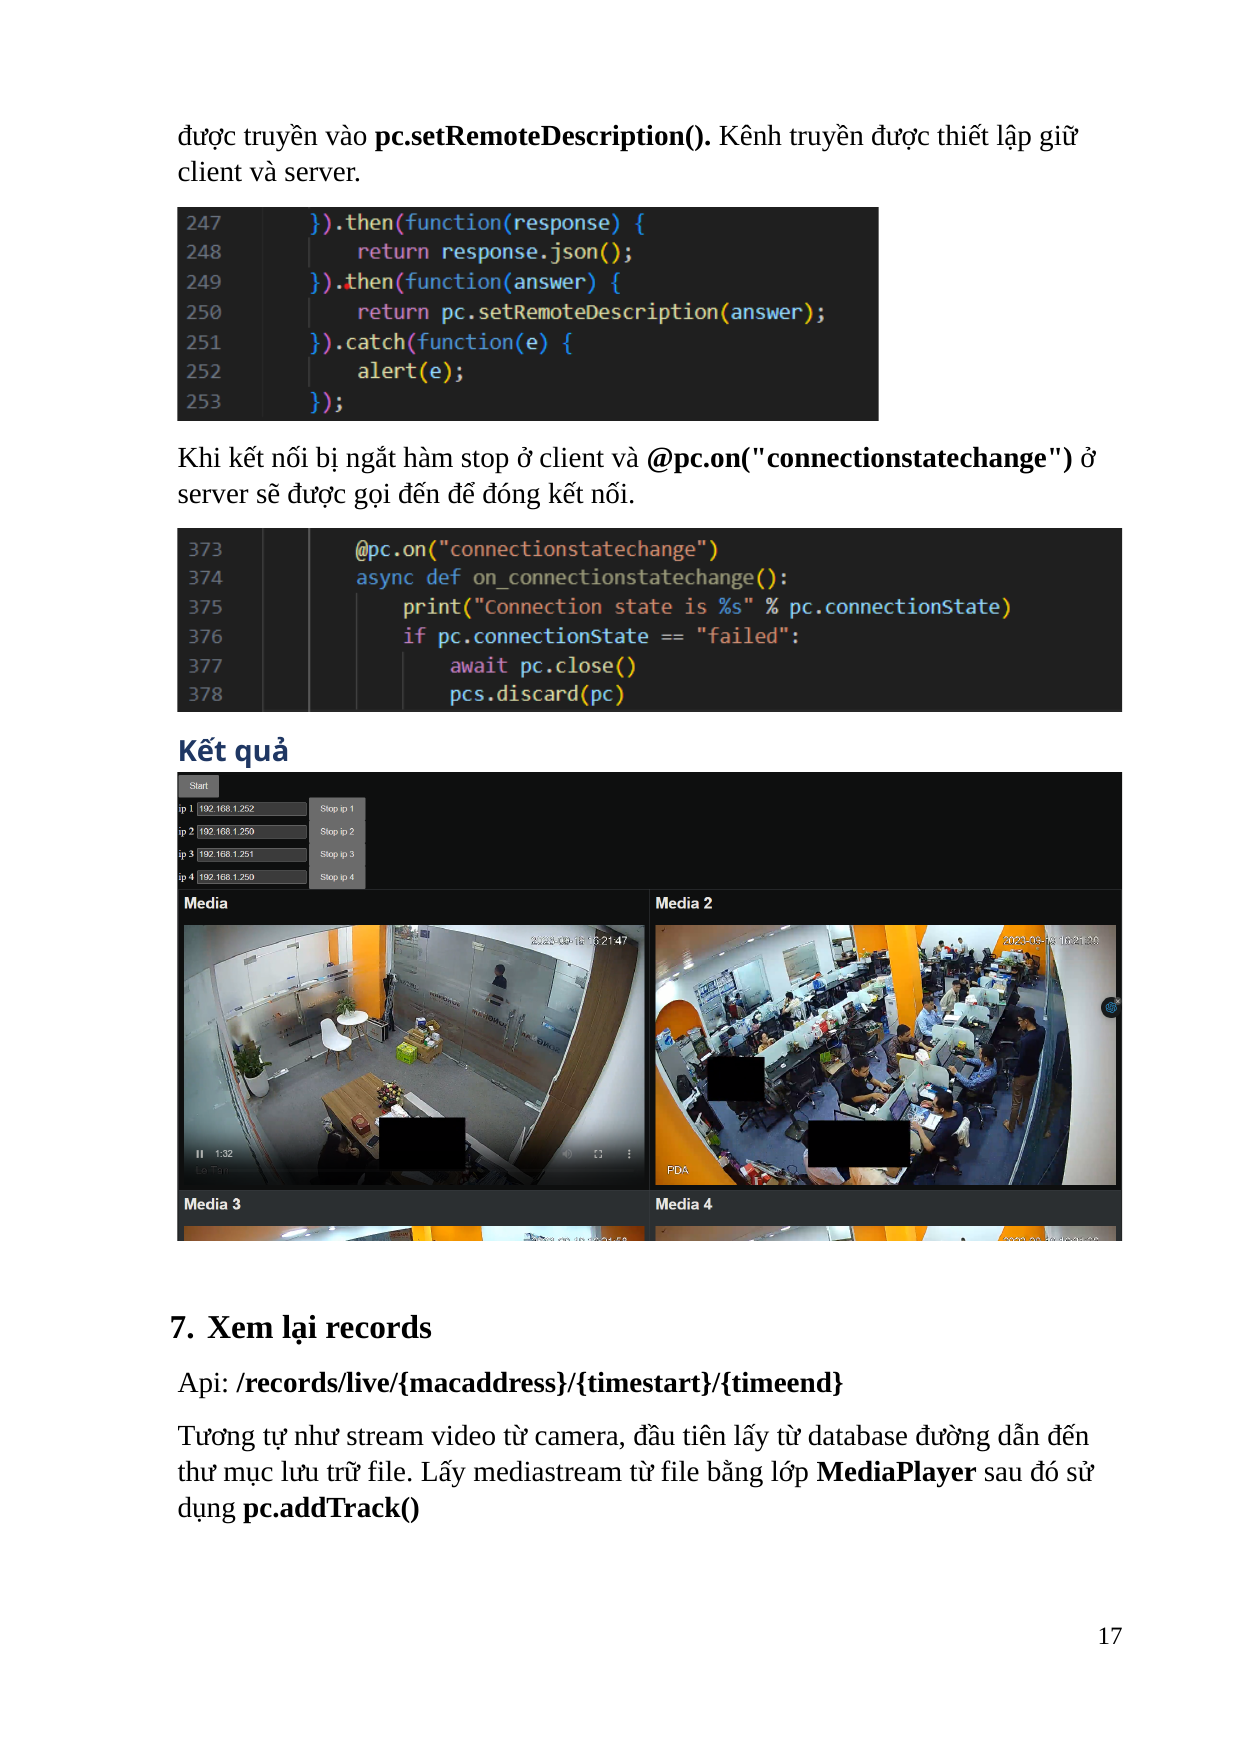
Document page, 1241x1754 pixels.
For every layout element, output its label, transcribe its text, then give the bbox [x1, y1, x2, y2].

picture [177, 528, 1123, 712]
picture [177, 207, 879, 421]
picture [177, 772, 1123, 1241]
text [177, 118, 1122, 188]
text Khi kết nối bị ngắt hàm stop ở client và @pc.on("connectionstatechange") ở server sẽ được gọi đến để đóng kết nối. [177, 440, 1122, 509]
text Tương tự như stream video từ camera, đầu tiên lấy từ database đường dẫn đến thư mục lưu trữ file. Lấy mediastream từ file bằng lớp MediaPlayer sau đó sử dụng pc.addTrack() [177, 1418, 1122, 1523]
list Xem lại records [169, 1307, 1122, 1345]
text Api: /records/live/{macaddress}/{timestart}/{timeend} [177, 1365, 1122, 1398]
subtitle Kết quả [177, 730, 1122, 770]
